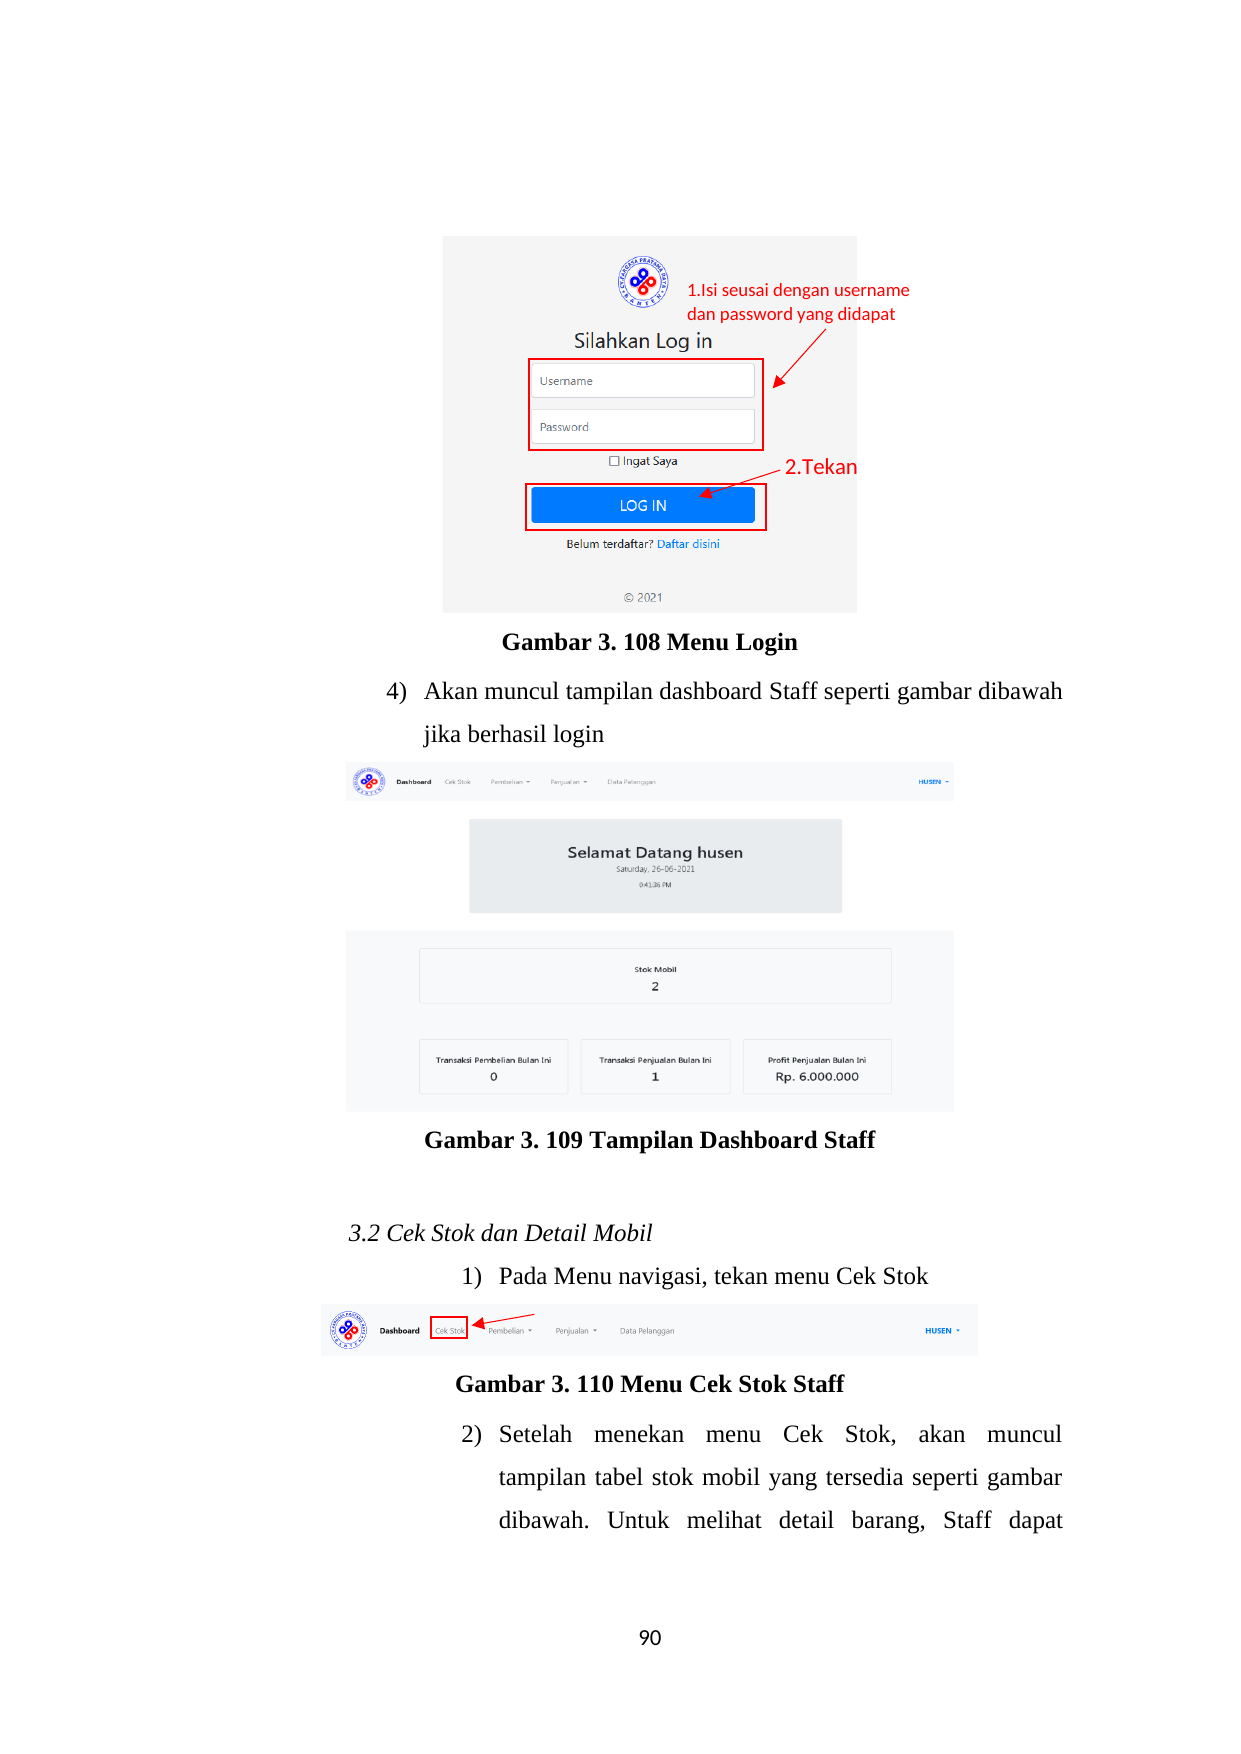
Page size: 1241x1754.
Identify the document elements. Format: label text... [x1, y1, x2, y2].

picture [321, 1304, 979, 1356]
picture [442, 236, 857, 613]
text Gambar 3. 109 Tampilan Dashboard Staff [236, 1126, 1063, 1154]
text Gambar 3. 110 Menu Cek Stok Staff [236, 1369, 1063, 1398]
list 3.2 Cek Stok dan Detail Mobil [349, 1218, 1063, 1247]
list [461, 1419, 1063, 1534]
list Akan muncul tampilan dashboard Staff seperti gambar dibawah jika berhasil login [386, 676, 1063, 748]
picture [345, 762, 954, 1112]
text Gambar 3. 108 Menu Login [236, 627, 1063, 656]
list Pada Menu navigasi, tekan menu Cek Stok [461, 1261, 1063, 1290]
